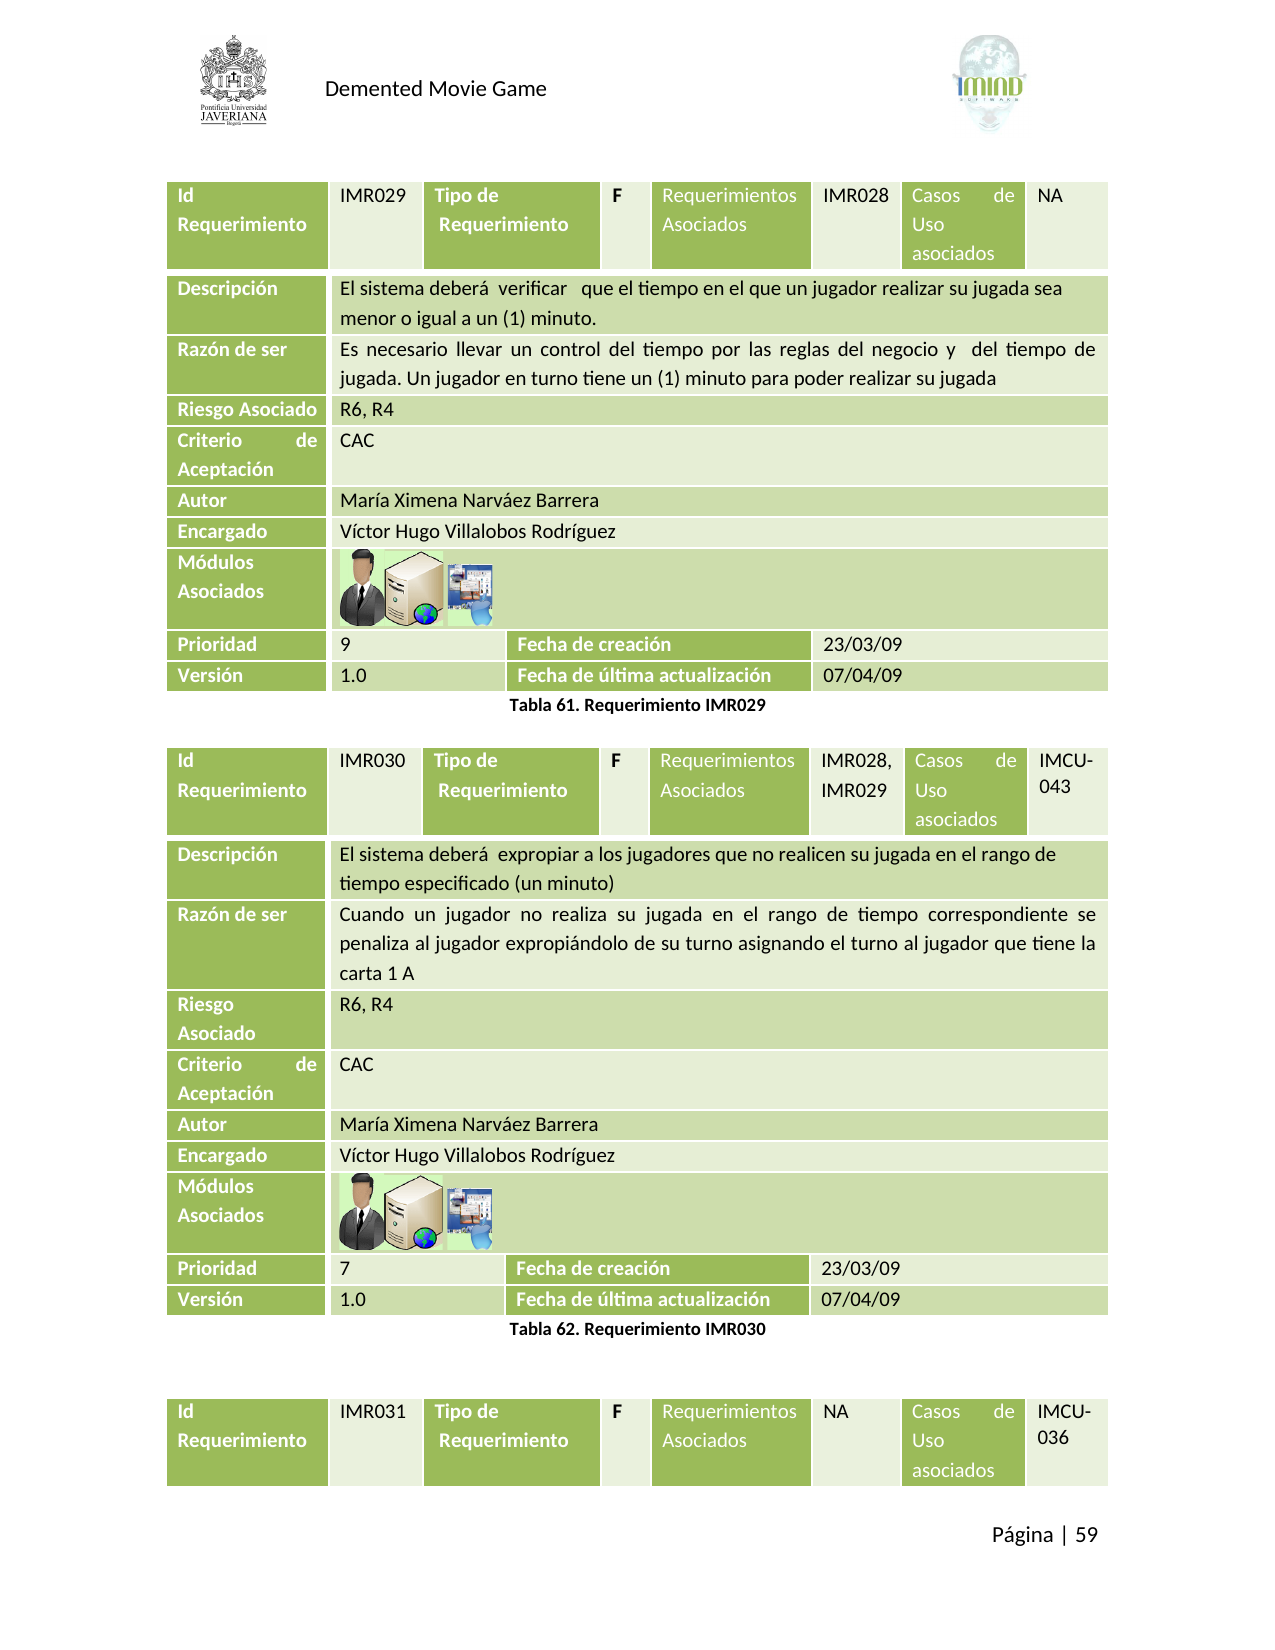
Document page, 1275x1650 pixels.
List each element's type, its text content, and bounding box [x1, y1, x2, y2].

table_cell 07/04/09 [813, 662, 1108, 691]
table_cell María Ximena Narváez Barrera [332, 487, 1108, 516]
table_header Casos de Uso asociados [905, 748, 1027, 835]
table_cell Versión [167, 1286, 325, 1315]
table_header Requerimientos Asociados [652, 182, 811, 269]
table_cell Prioridad [167, 631, 326, 660]
table_header Id Requerimiento [167, 182, 328, 269]
table_cell El sistema deberá verificar que el tiempo en el que un jugador realizar su jugada sea menor o igual a un (1) minuto. [332, 276, 1108, 334]
picture [447, 564, 493, 626]
table_cell Autor [167, 487, 326, 516]
table_header Tipo de Requerimiento [424, 1399, 600, 1486]
table_header NA [1027, 182, 1108, 269]
table_cell El sistema deberá expropiar a los jugadores que no realicen su jugada en el rango de tiempo especificado (un minuto) [331, 841, 1108, 899]
table_cell Encargado [167, 1142, 325, 1171]
table_cell Descripción [167, 841, 325, 899]
table_cell Encargado [167, 518, 326, 547]
table_cell Fecha de última actualización [507, 662, 811, 691]
table_cell Criterio de Aceptación [167, 427, 326, 485]
table_cell R6, R4 [332, 396, 1108, 425]
table_cell Prioridad [167, 1255, 325, 1284]
picture [340, 549, 444, 626]
table_cell [332, 549, 1108, 629]
table_cell Fecha de creación [506, 1255, 809, 1284]
table_header Id Requerimiento [167, 748, 327, 835]
table_cell CAC [332, 427, 1108, 485]
table_cell 1.0 [331, 1286, 504, 1315]
table_cell Descripción [167, 276, 326, 334]
table_header Id Requerimiento [167, 1399, 328, 1486]
table_cell 1.0 [332, 662, 505, 691]
picture [200, 35, 267, 126]
table_cell 23/03/09 [811, 1255, 1108, 1284]
table_header IMR030 [329, 748, 421, 835]
table_cell Es necesario llevar un control del tiempo por las reglas del negocio y del tiempo de jugada. Un jugador en turno tiene un (1) minuto para poder realizar su jugada [332, 336, 1108, 394]
table_cell Víctor Hugo Villalobos Rodríguez [332, 518, 1108, 547]
picture [447, 1188, 492, 1250]
table_cell Víctor Hugo Villalobos Rodríguez [331, 1142, 1108, 1171]
table_header Requerimientos Asociados [652, 1399, 811, 1486]
table_cell 23/03/09 [813, 631, 1108, 660]
table_cell CAC [331, 1051, 1108, 1109]
table_cell 07/04/09 [811, 1286, 1108, 1315]
text Tabla 62. Requerimiento IMR030 [177, 1317, 1098, 1340]
table_cell Versión [167, 662, 326, 691]
table_header IMR028, IMR029 [811, 748, 903, 835]
table_cell María Ximena Narváez Barrera [331, 1111, 1108, 1140]
text Tabla 61. Requerimiento IMR029 [177, 693, 1098, 716]
table_cell 9 [332, 631, 505, 660]
table_header IMR031 [330, 1399, 422, 1486]
table_cell Riesgo Asociado [167, 991, 325, 1049]
table_header NA [813, 1399, 900, 1486]
picture [951, 35, 1033, 138]
table_cell R6, R4 [331, 991, 1108, 1049]
table_header Tipo de Requerimiento [423, 748, 599, 835]
table_header Casos de Uso asociados [902, 182, 1025, 269]
table_header IMR029 [330, 182, 422, 269]
table_header IMR028 [813, 182, 900, 269]
table_cell Fecha de creación [507, 631, 811, 660]
table_header F [602, 182, 650, 269]
table_cell Módulos Asociados [167, 1173, 325, 1253]
table_cell Riesgo Asociado [167, 396, 326, 425]
table_header F [601, 748, 648, 835]
table_header Casos de Uso asociados [902, 1399, 1025, 1486]
table_header Requerimientos Asociados [650, 748, 809, 835]
picture [339, 1173, 443, 1250]
table_cell [331, 1173, 1108, 1253]
table_cell 7 [331, 1255, 504, 1284]
table_header Tipo de Requerimiento [424, 182, 600, 269]
table_header IMCU-036 [1027, 1399, 1108, 1486]
table_cell Cuando un jugador no realiza su jugada en el rango de tiempo correspondiente se penaliza al jugador expropiándolo de su turno asignando el turno al jugador que tiene la carta 1 A [331, 901, 1108, 989]
table_header F [602, 1399, 650, 1486]
table_cell Fecha de última actualización [506, 1286, 809, 1315]
table_cell Criterio de Aceptación [167, 1051, 325, 1109]
table_header IMCU-043 [1029, 748, 1108, 835]
table_cell Módulos Asociados [167, 549, 326, 629]
table_cell Autor [167, 1111, 325, 1140]
table_cell Razón de ser [167, 901, 325, 989]
table_cell Razón de ser [167, 336, 326, 394]
